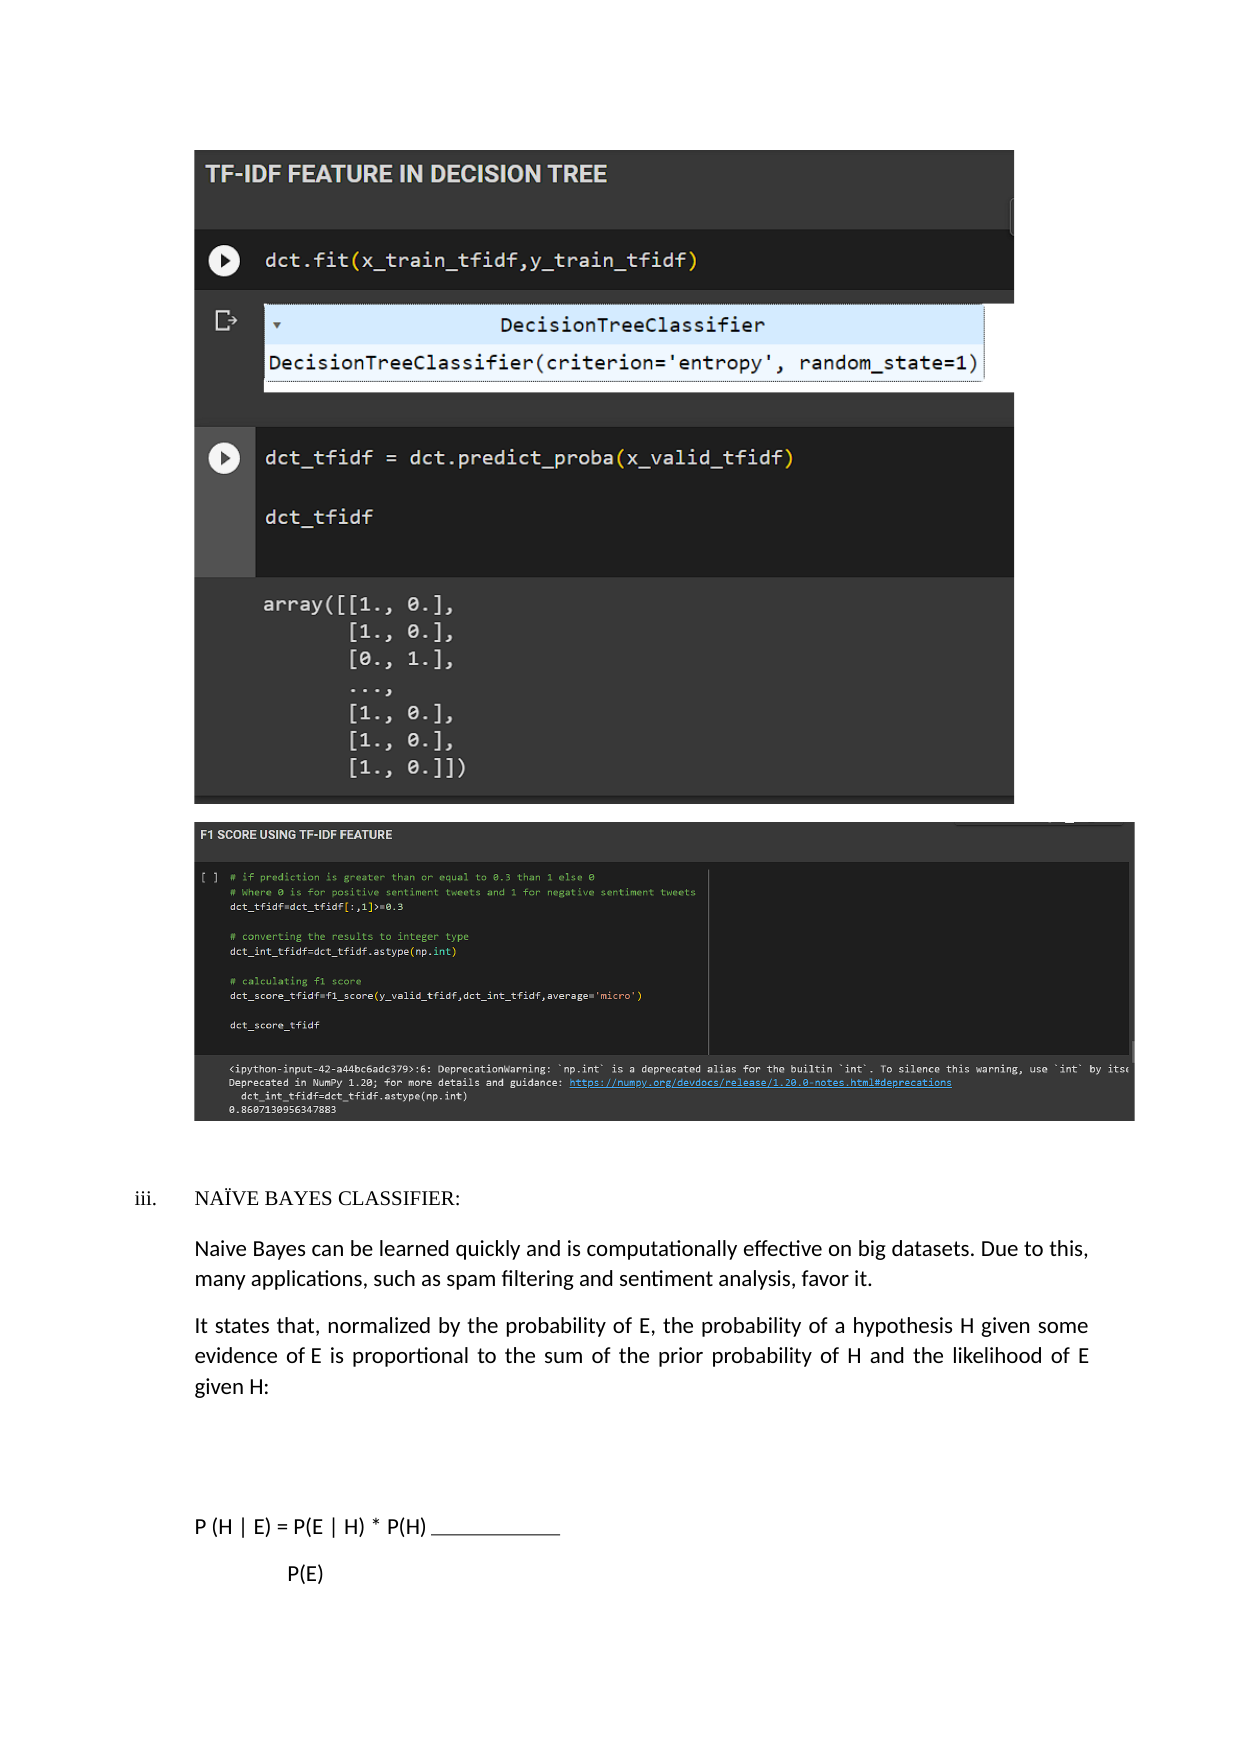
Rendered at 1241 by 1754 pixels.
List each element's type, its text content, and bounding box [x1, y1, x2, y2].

picture [194, 150, 1015, 804]
text Naive Bayes can be learned quickly and is computationally effective on big datasets. Due to this, many applications, such as spam filtering and sentiment analysis, favor it. [194, 1234, 1090, 1292]
list NAÏVE BAYES CLASSIFIER: [157, 1186, 1090, 1210]
picture [194, 822, 1135, 1121]
text It states that, normalized by the probability of E, the probability of a hypothesis H given some evidence of E is proportional to the sum of the prior probability of H and the likelihood of E given H: [194, 1311, 1090, 1400]
text P (H | E) = P(E | H) * P(H) [194, 1512, 1090, 1540]
text P(E) [194, 1559, 1090, 1587]
